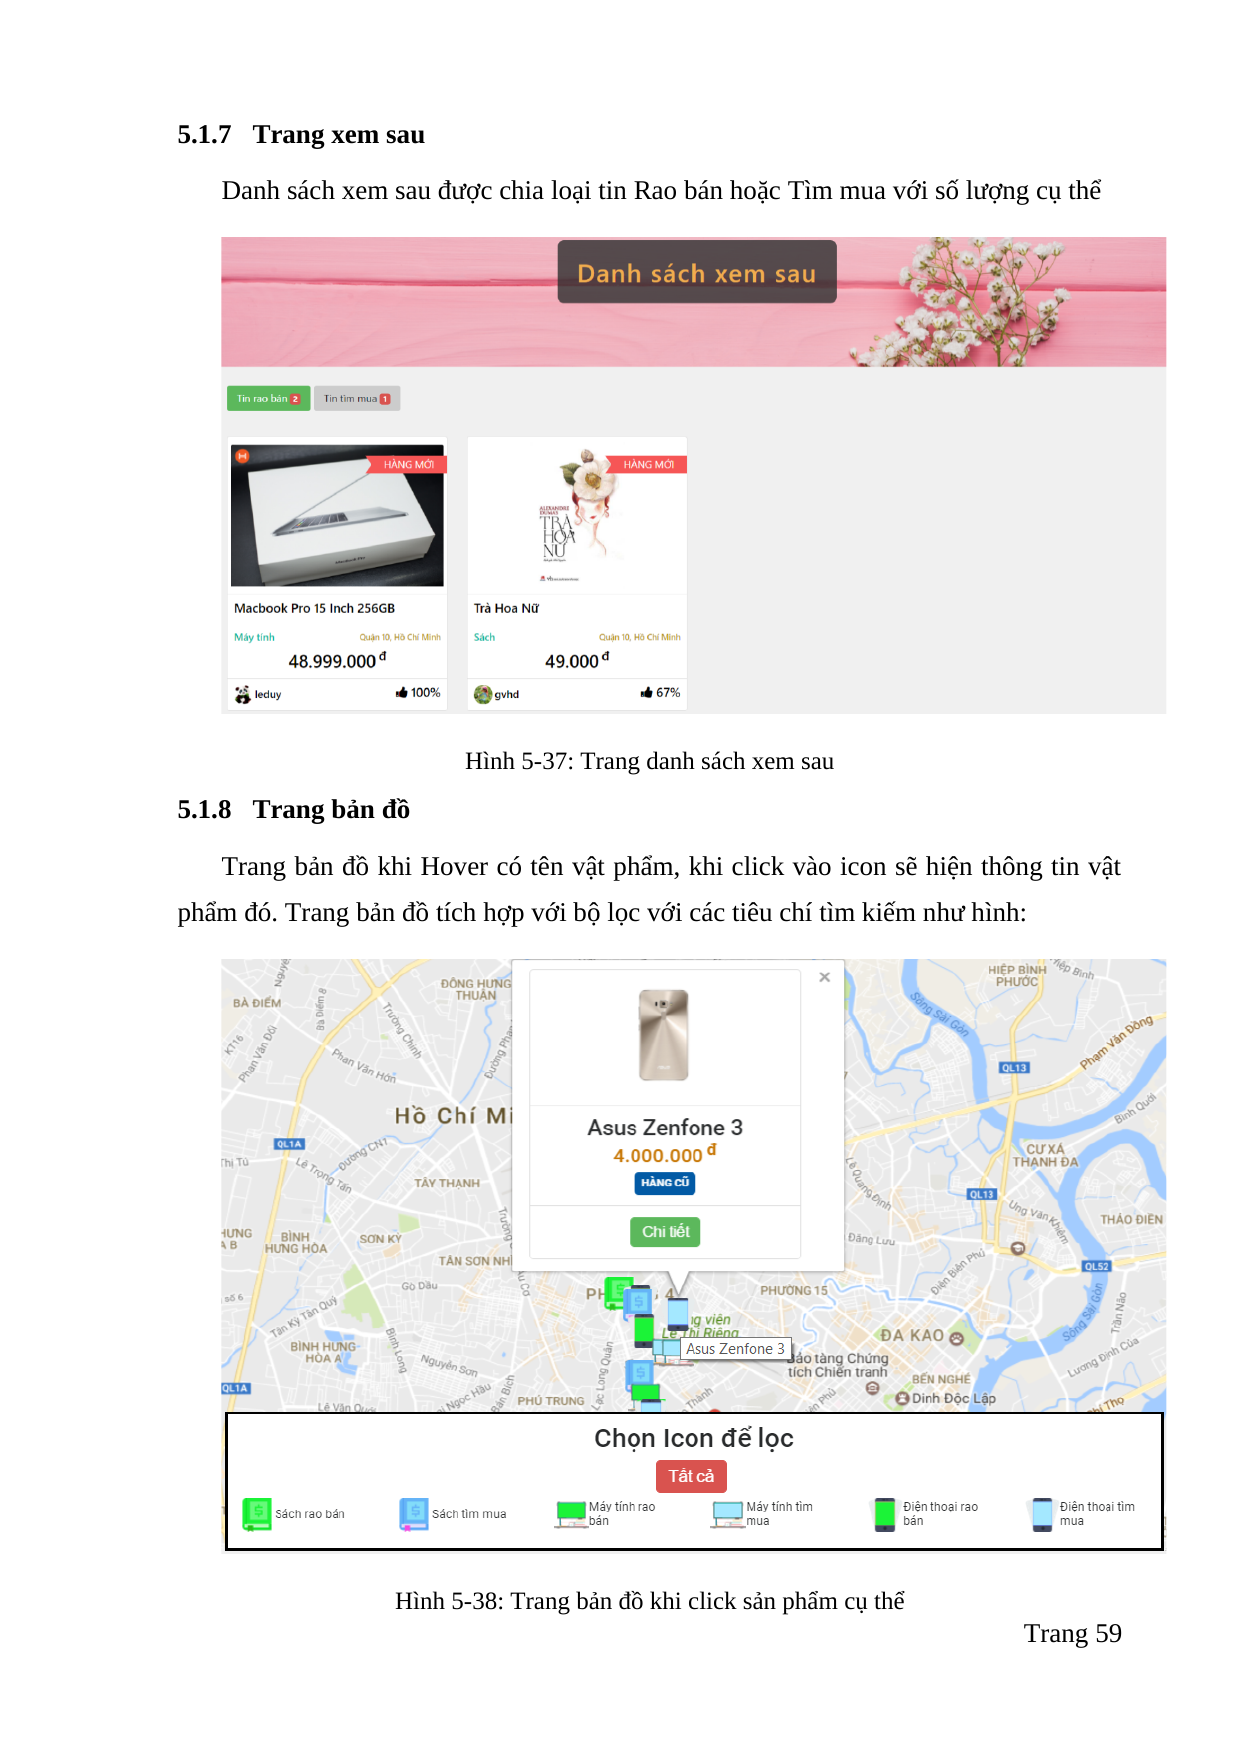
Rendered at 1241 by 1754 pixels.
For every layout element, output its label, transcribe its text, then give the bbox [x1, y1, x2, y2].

picture [221, 959, 1167, 1554]
subtitle Trang bản đồ [177, 794, 1122, 825]
text Hình -: Trang bản đồ khi click sản phẩm cụ thể [177, 1586, 1122, 1614]
text Trang bản đồ khi Hover có tên vật phẩm, khi click vào icon sẽ hiện thông tin vật phẩm đó. Trang bản đồ tích hợp với bộ lọc với các tiêu chí tìm kiếm như hình: [177, 850, 1122, 928]
picture [221, 237, 1167, 714]
text Danh sách xem sau được chia loại tin Rao bán hoặc Tìm mua với số lượng cụ thể [177, 174, 1122, 205]
text Hình -: Trang danh sách xem sau [177, 746, 1122, 775]
subtitle Trang xem sau [177, 118, 1122, 149]
